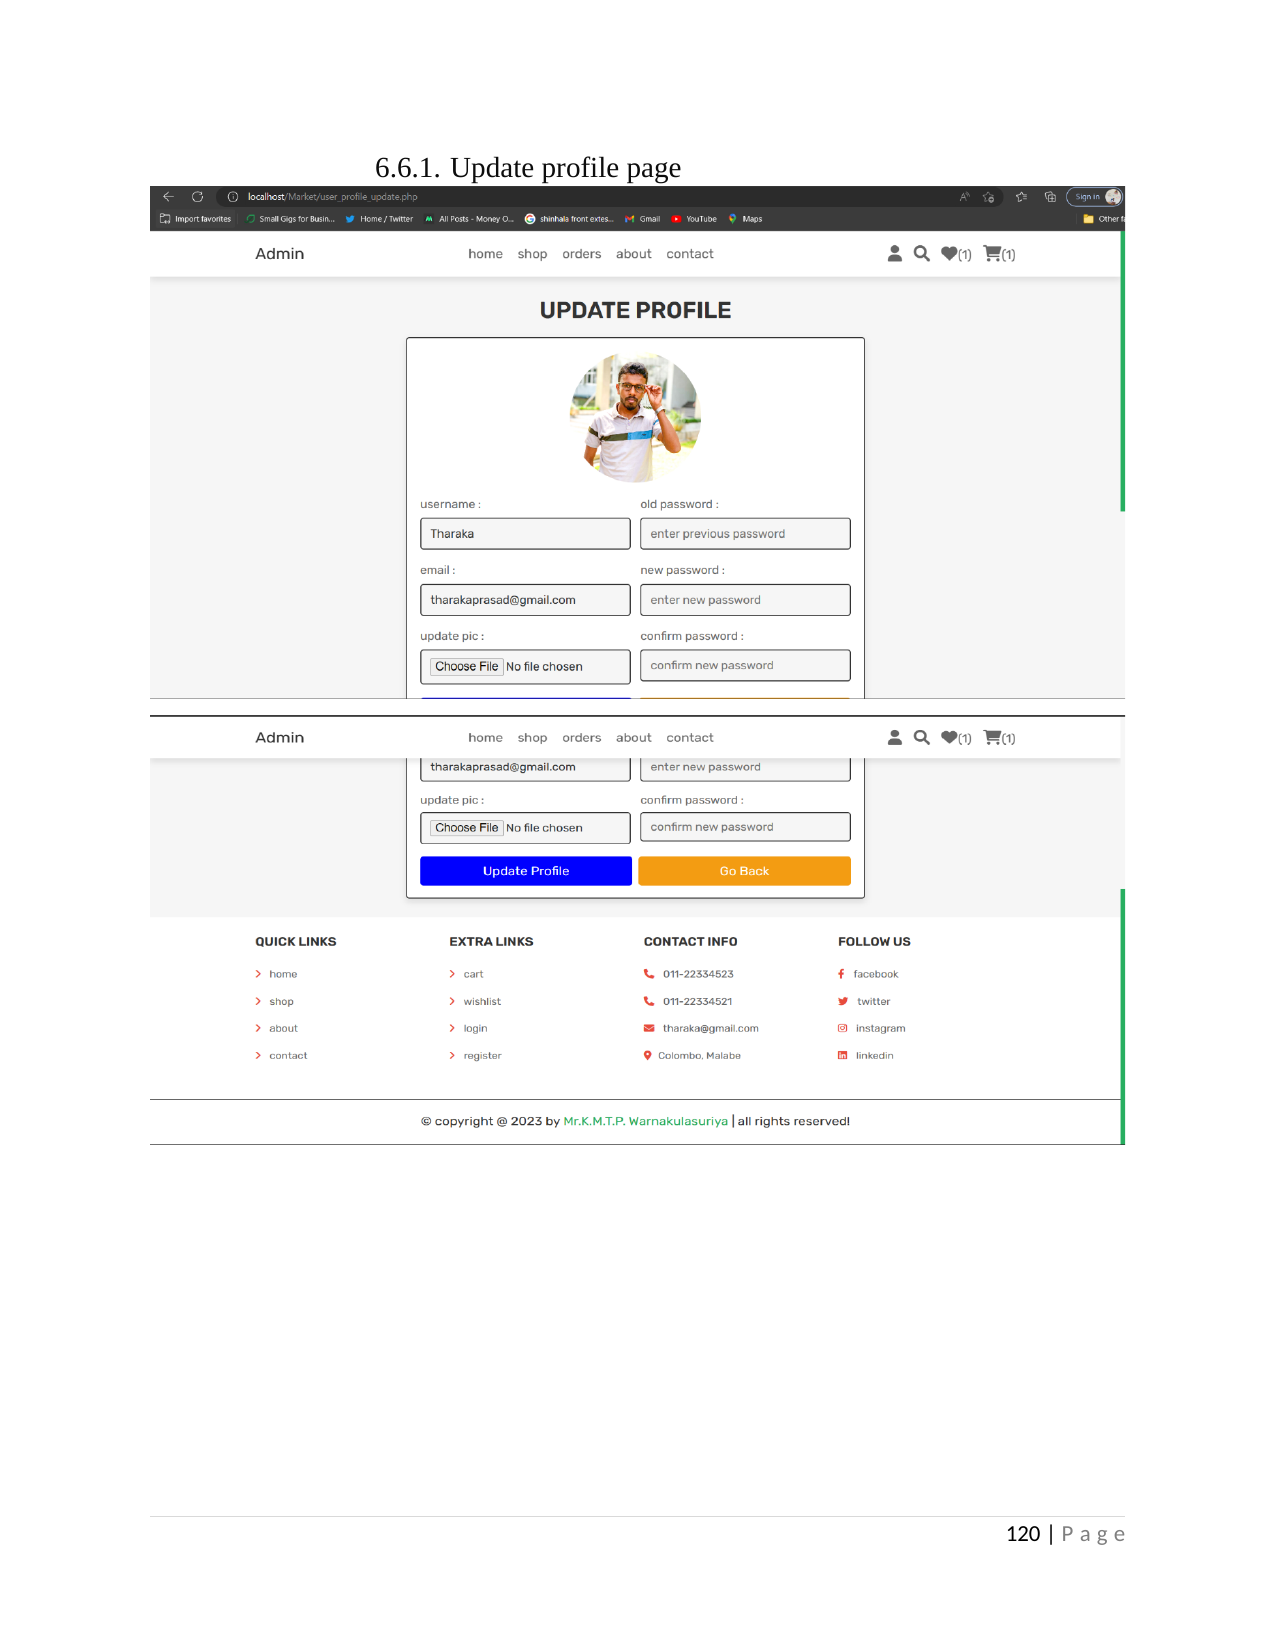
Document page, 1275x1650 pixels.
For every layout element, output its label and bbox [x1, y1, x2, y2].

picture [150, 186, 1125, 699]
picture [150, 715, 1125, 1145]
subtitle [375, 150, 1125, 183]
